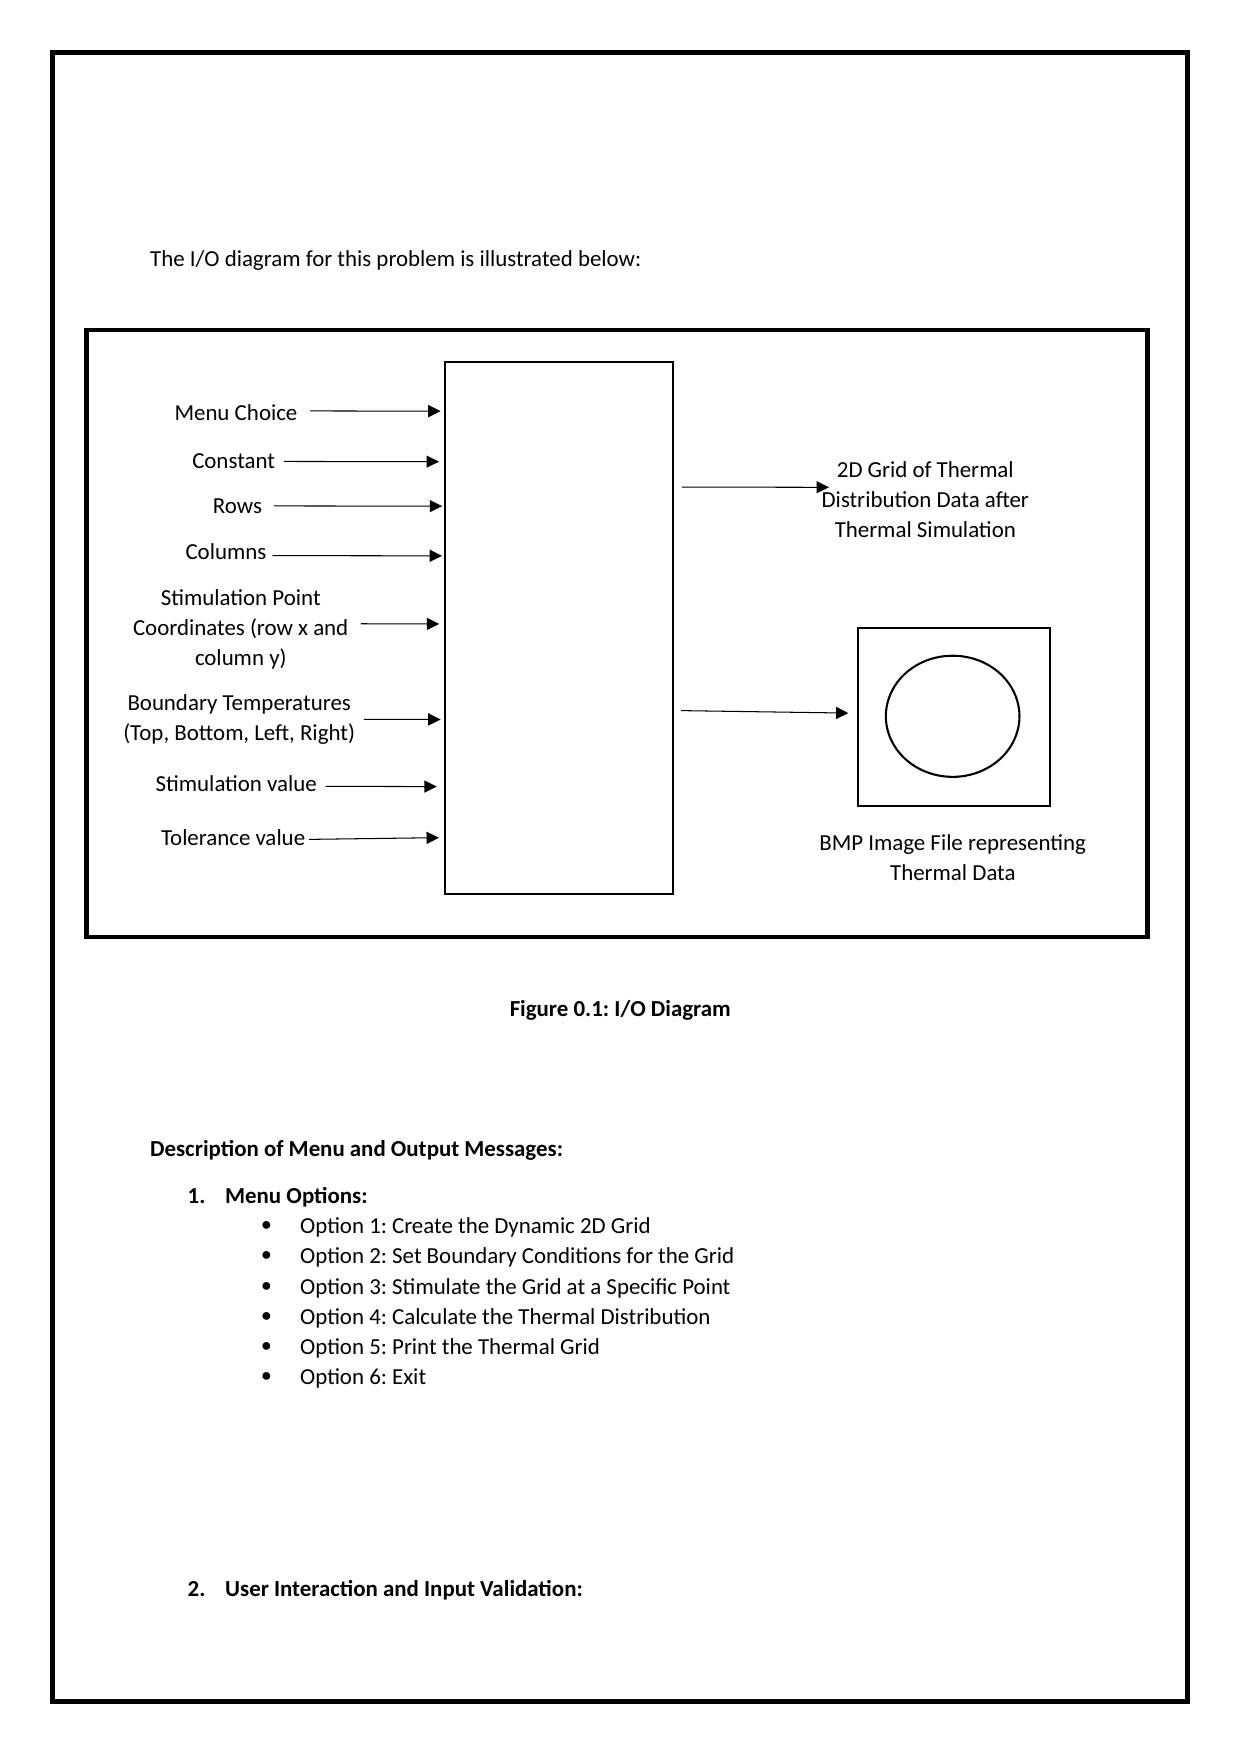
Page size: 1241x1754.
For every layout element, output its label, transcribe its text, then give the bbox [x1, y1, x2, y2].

list User Interaction and Input Validation: [187, 1574, 1090, 1602]
list Option 6: Exit [262, 1362, 1090, 1391]
list Option 2: Set Boundary Conditions for the Grid [262, 1242, 1090, 1270]
list Menu Options: [187, 1181, 1090, 1209]
text Figure 0.1: I/O Diagram [150, 994, 1090, 1022]
list Option 5: Print the Thermal Grid [262, 1332, 1090, 1360]
list Option 3: Stimulate the Grid at a Specific Point [262, 1272, 1090, 1300]
text The I/O diagram for this problem is illustrated below: [150, 244, 1090, 272]
list Option 1: Create the Dynamic 2D Grid [262, 1211, 1090, 1239]
text Description of Menu and Output Messages: [150, 1134, 1090, 1162]
list Option 4: Calculate the Thermal Distribution [262, 1302, 1090, 1330]
